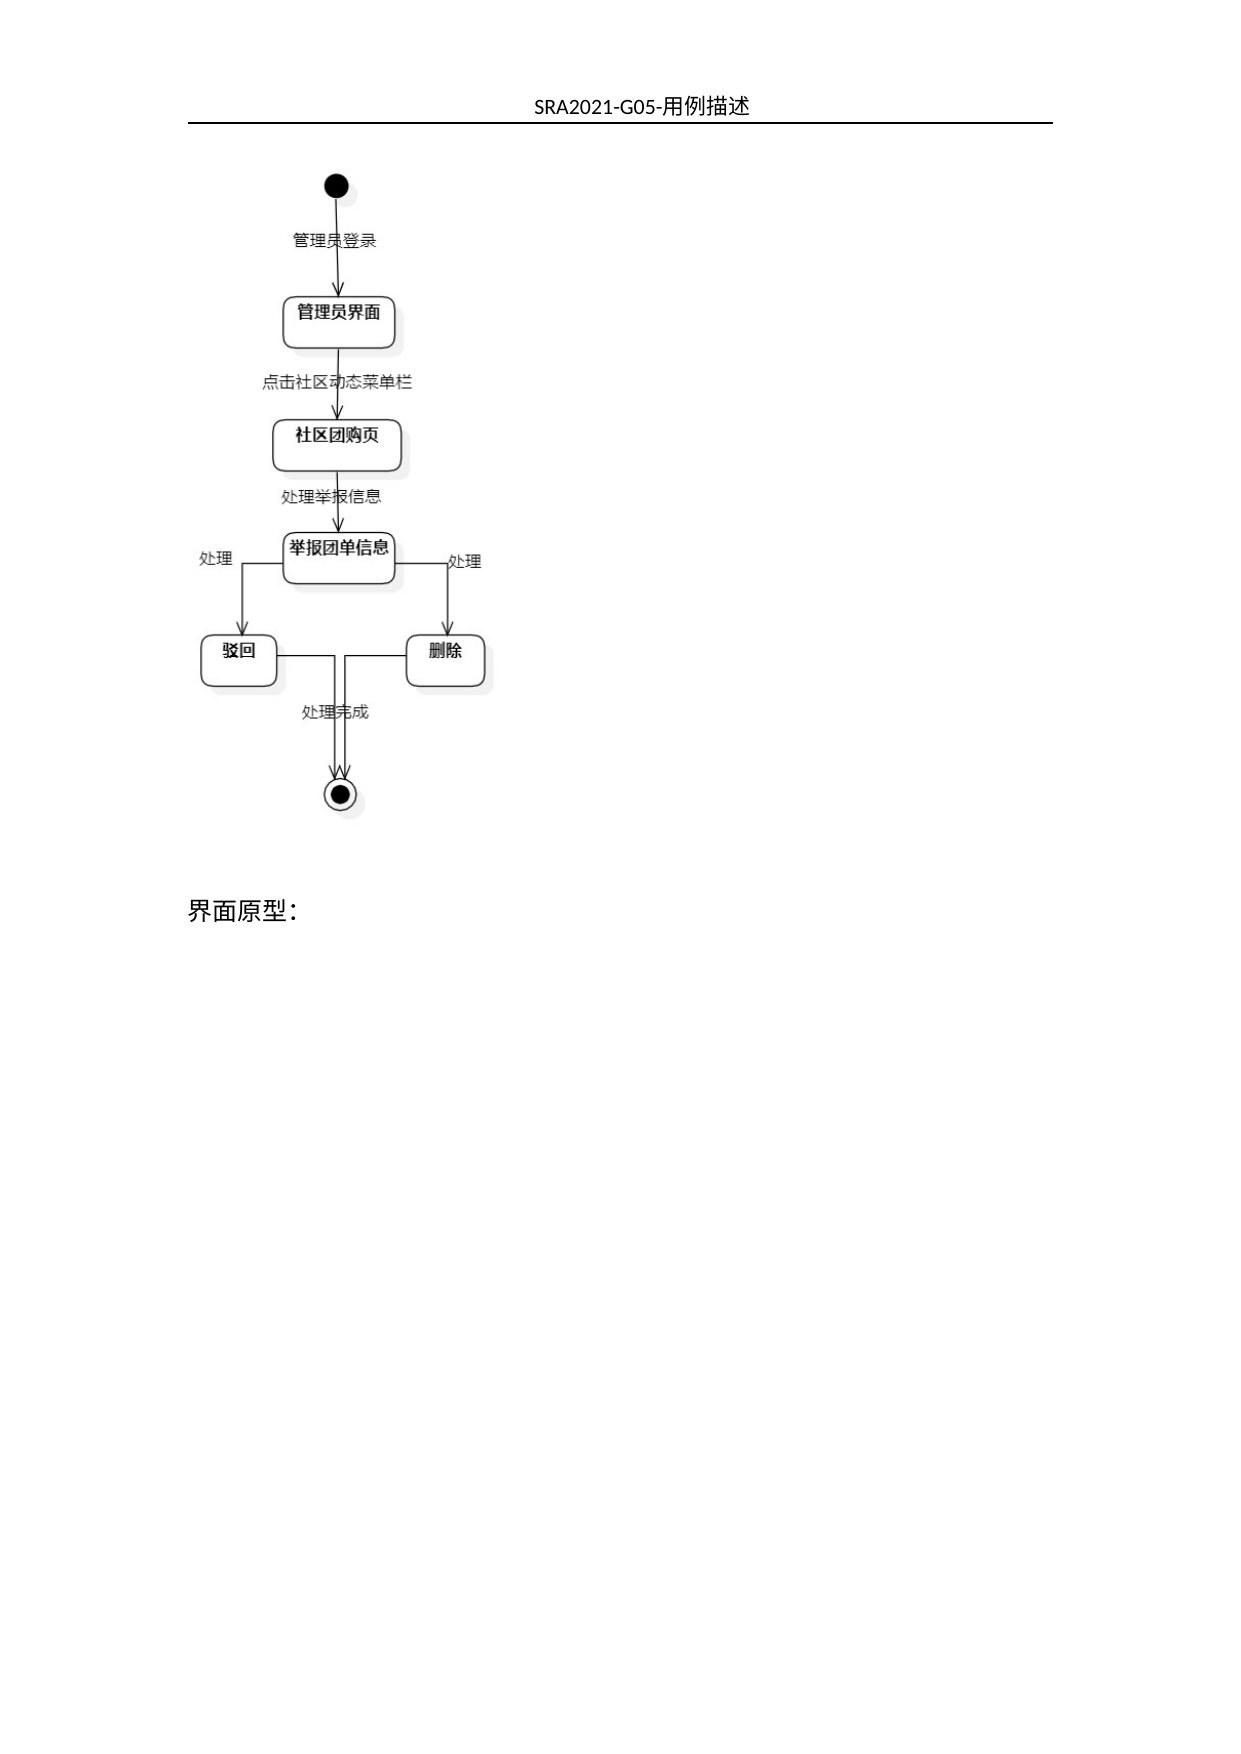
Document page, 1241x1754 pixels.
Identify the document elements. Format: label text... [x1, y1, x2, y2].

text 界面原型： [187, 877, 1053, 942]
picture [187, 162, 536, 861]
